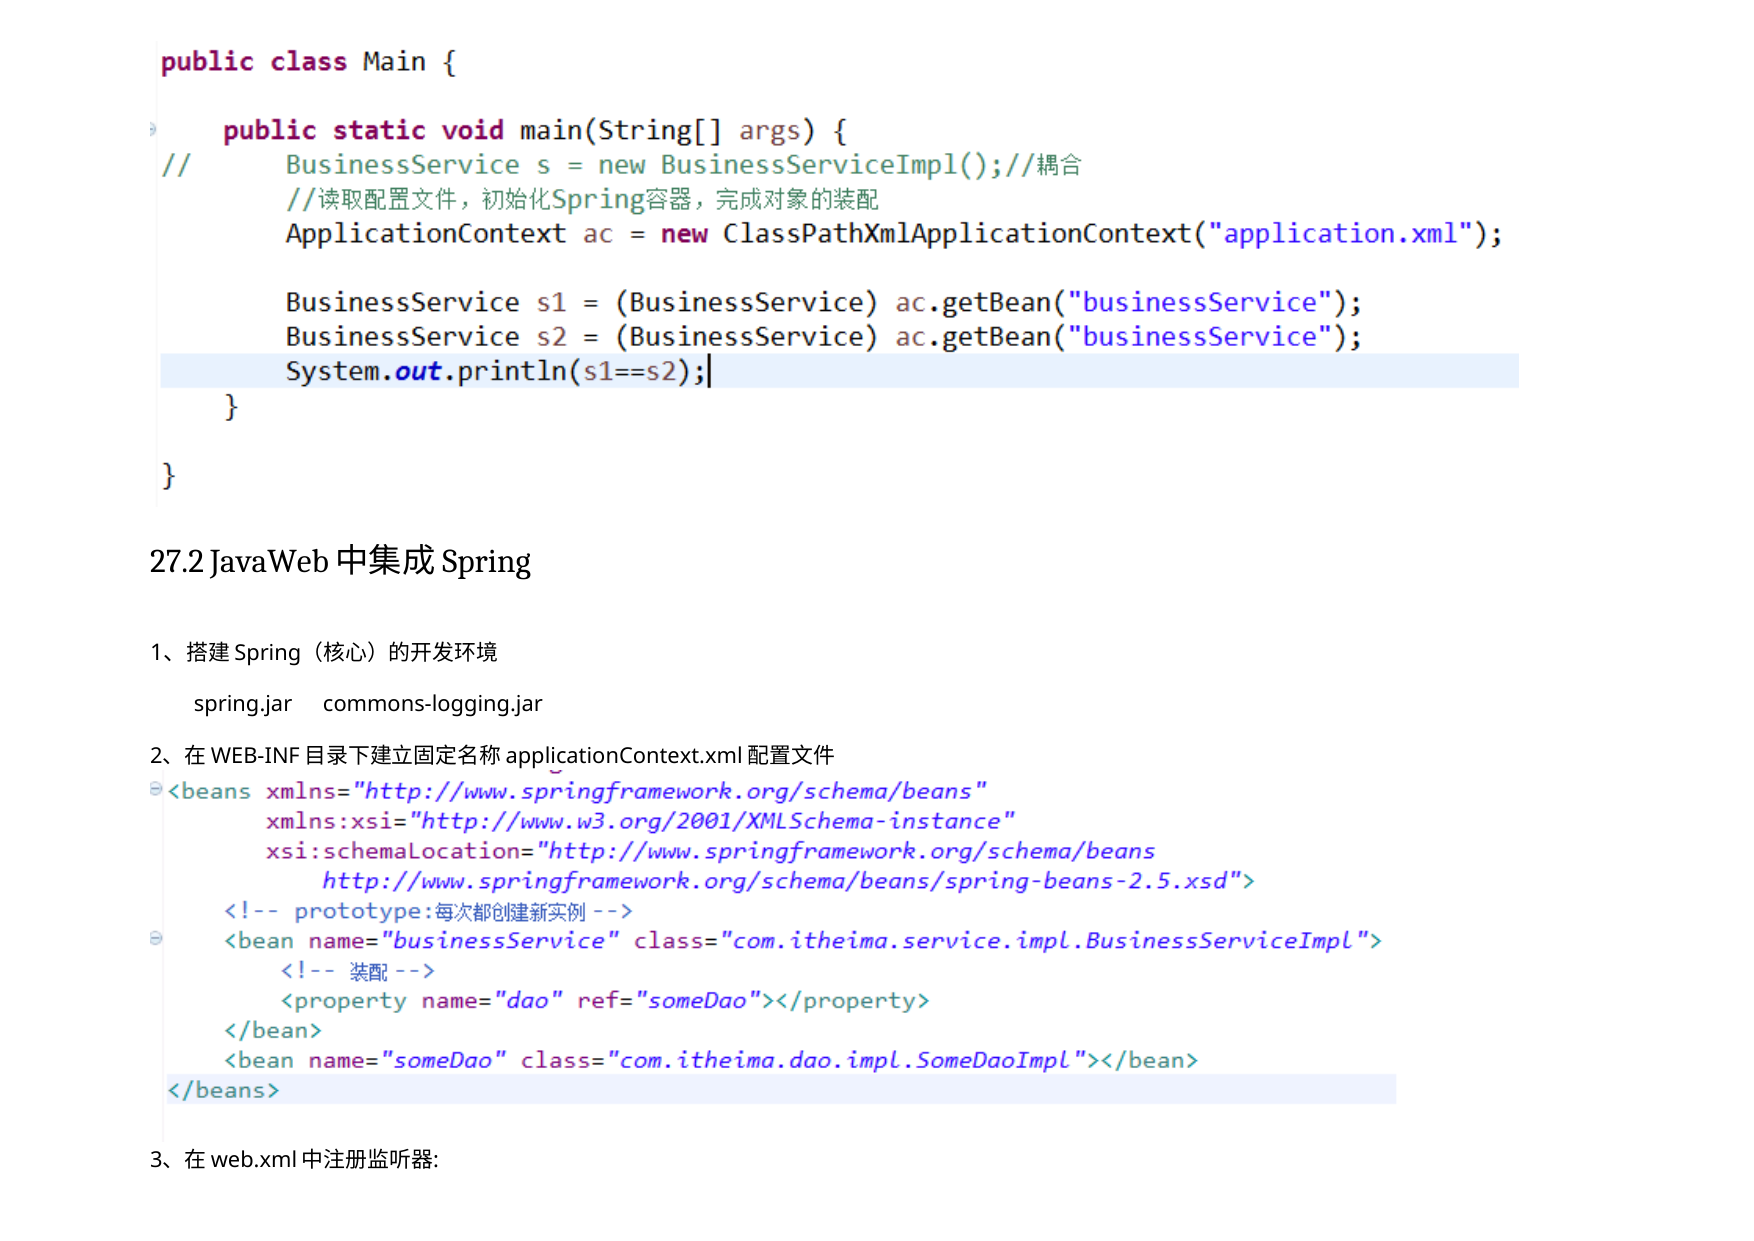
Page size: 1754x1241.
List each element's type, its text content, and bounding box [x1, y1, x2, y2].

text 1、搭建Spring（核心）的开发环境 [150, 633, 1636, 667]
text spring.jar commons-logging.jar [150, 688, 1636, 717]
picture [150, 41, 1519, 507]
list 在web.xml中注册监听器: [150, 1142, 1636, 1174]
list 在WEB-INF目录下建立固定名称applicationContext.xml配置文件 [150, 738, 1636, 770]
picture [150, 770, 1397, 1142]
subtitle JavaWeb中集成Spring [150, 534, 1636, 582]
